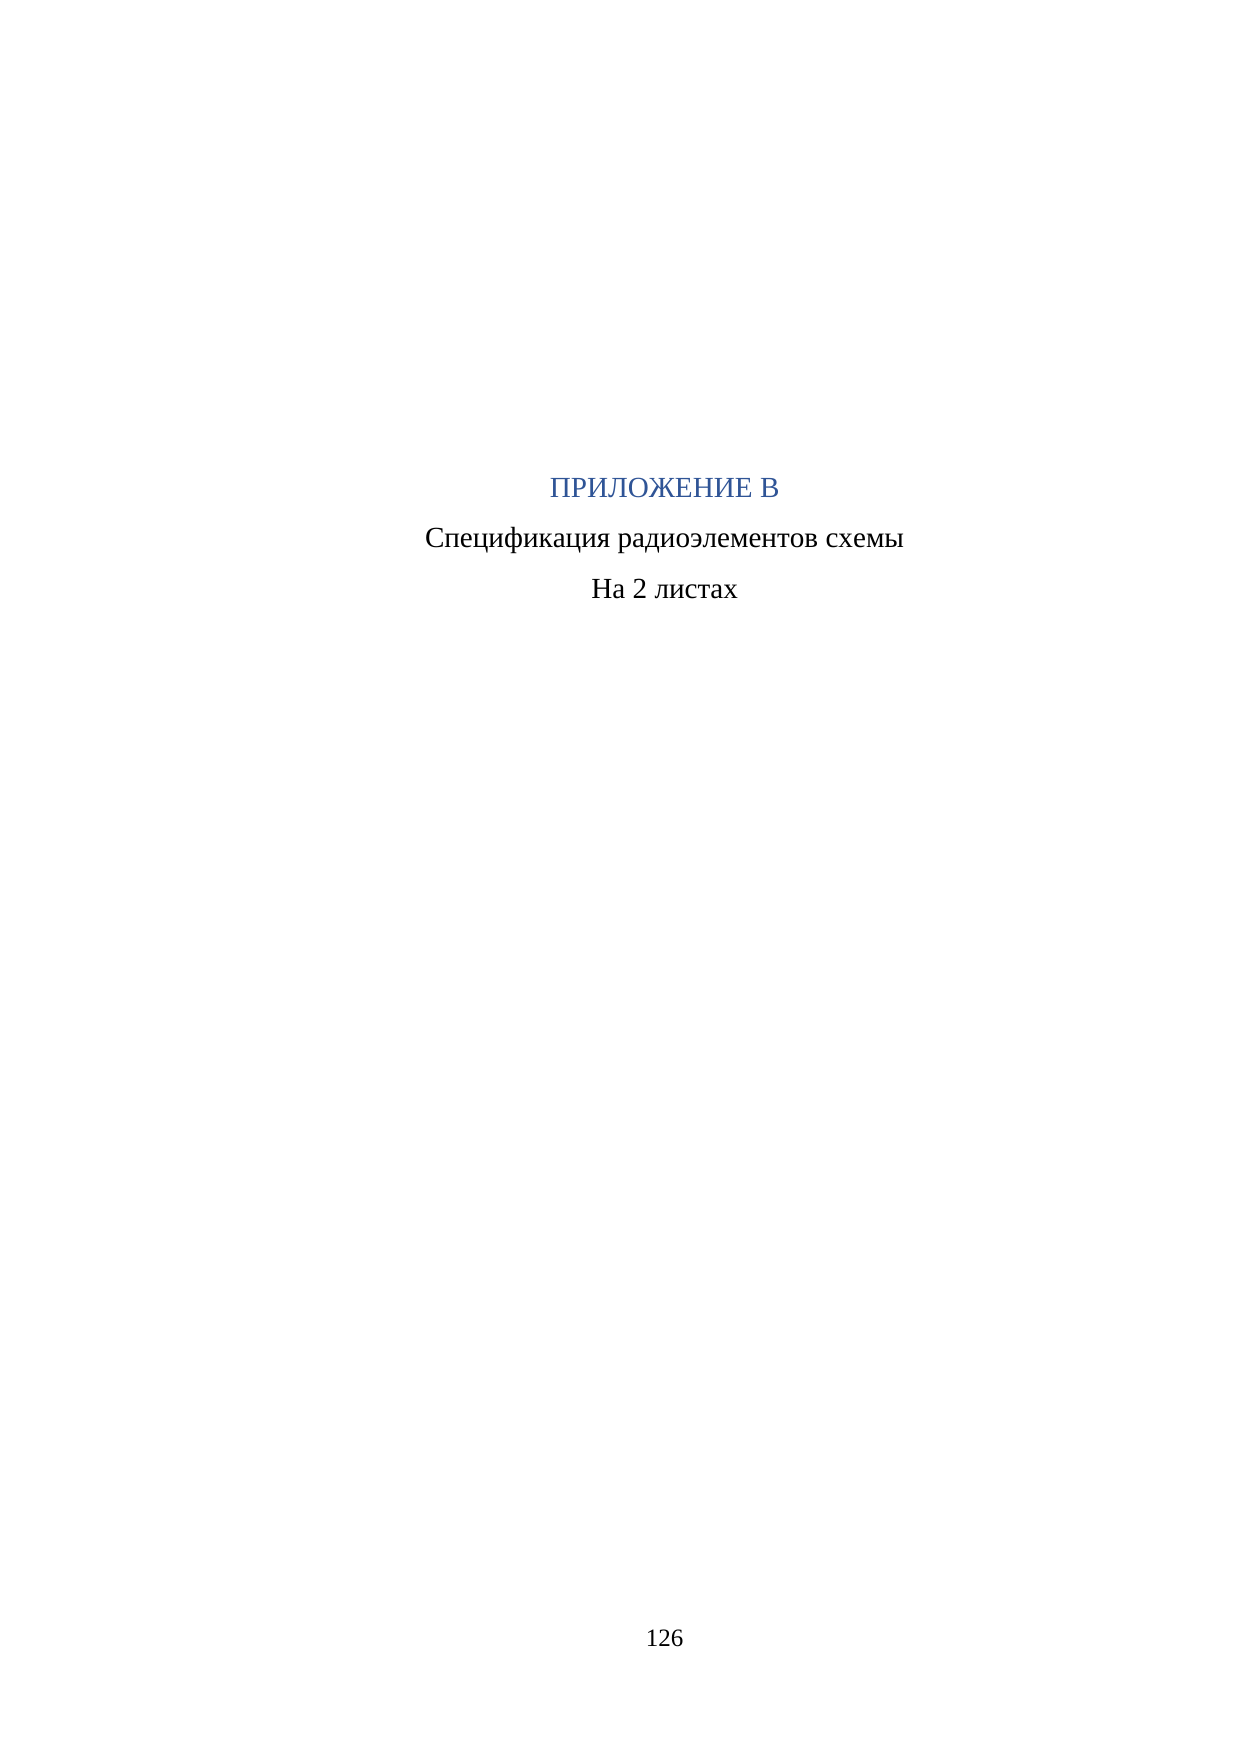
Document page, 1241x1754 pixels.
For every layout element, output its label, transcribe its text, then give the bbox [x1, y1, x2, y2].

list ПРИЛОЖЕНИЕ В [177, 470, 1152, 504]
text На 2 листах [177, 571, 1152, 604]
text Спецификация радиоэлементов схемы [177, 521, 1152, 554]
